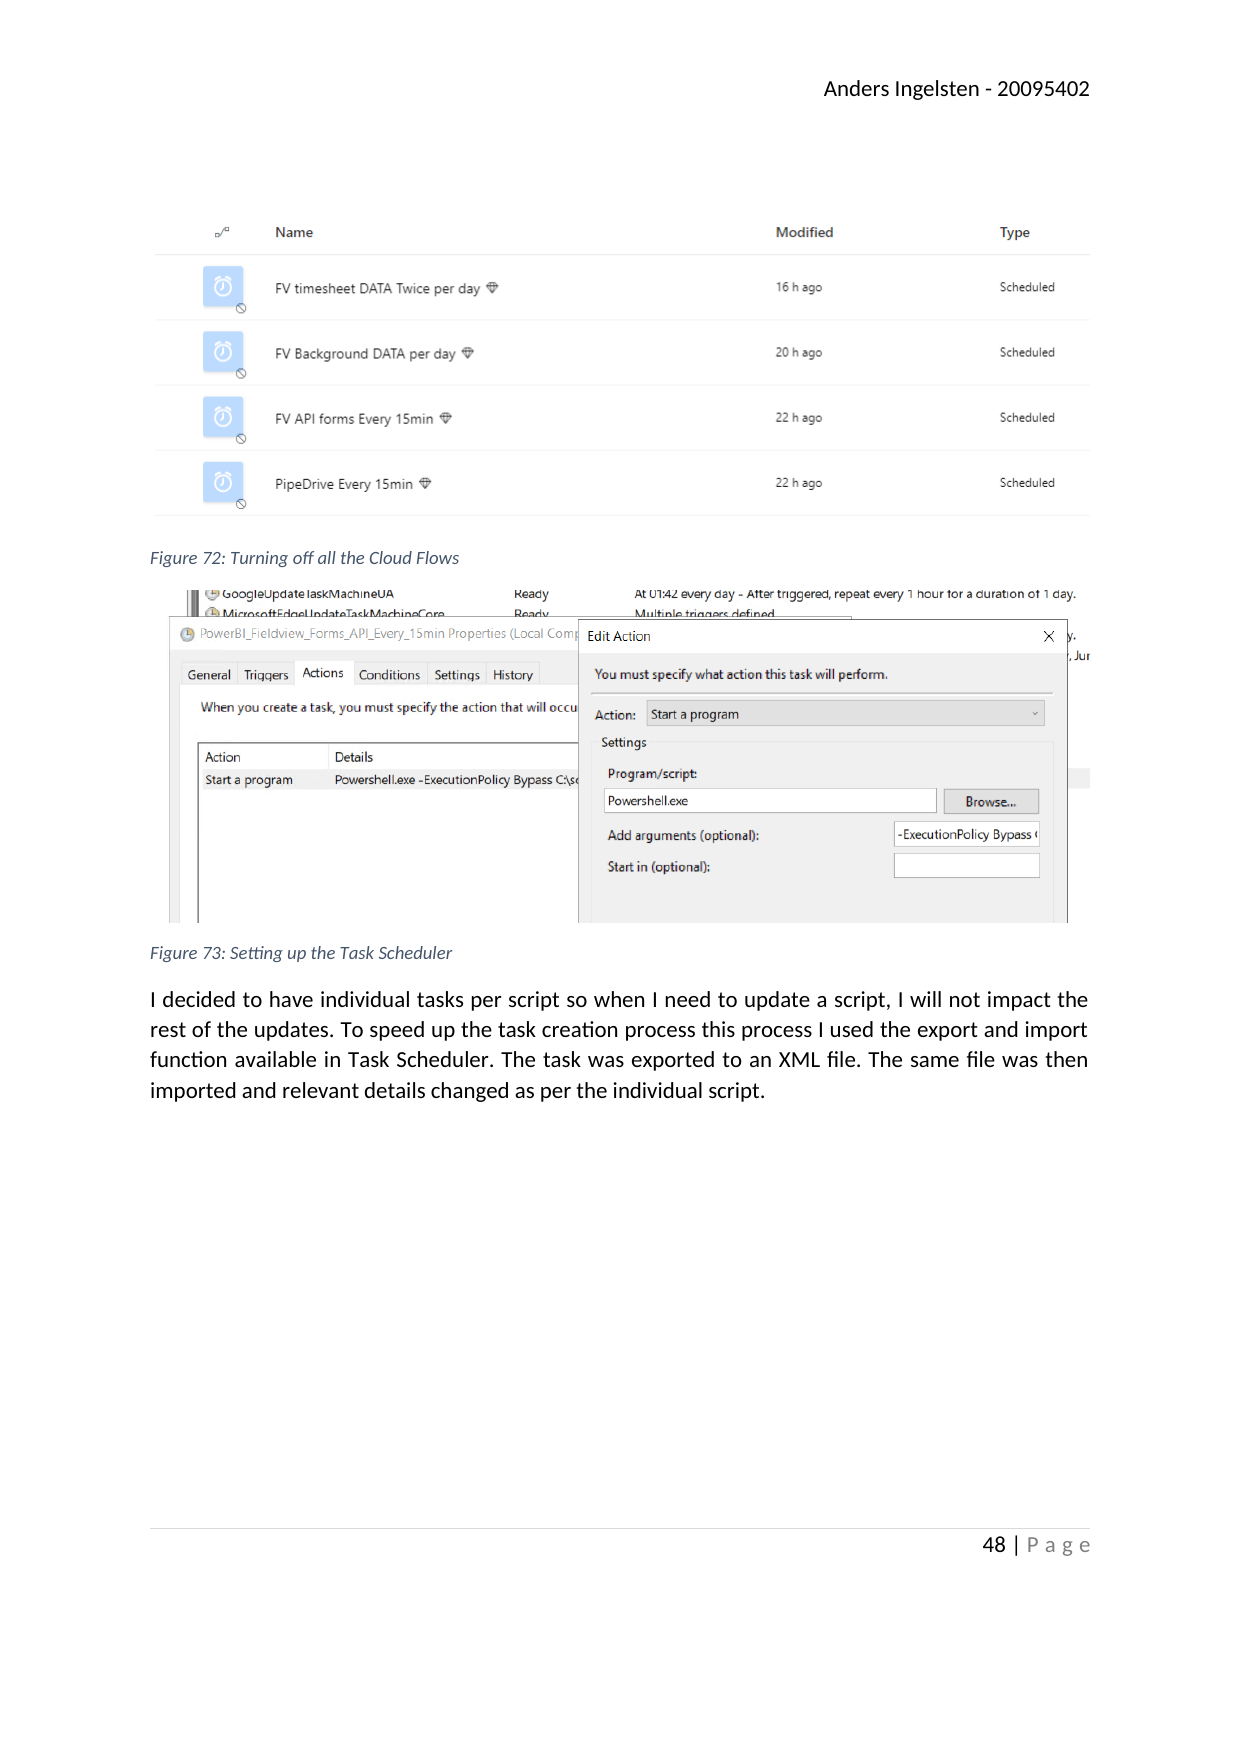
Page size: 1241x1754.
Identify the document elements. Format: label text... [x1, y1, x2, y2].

picture [150, 590, 1091, 923]
text I decided to have individual tasks per script so when I need to update a script, I will not impact the rest of the updates. To speed up the task creation process this process I used the export and import function available in Task Scheduler. The task was exported to an XML file. The same file was then imported and relevant details changed as per the individual script. [150, 985, 1090, 1104]
picture [150, 195, 1091, 528]
